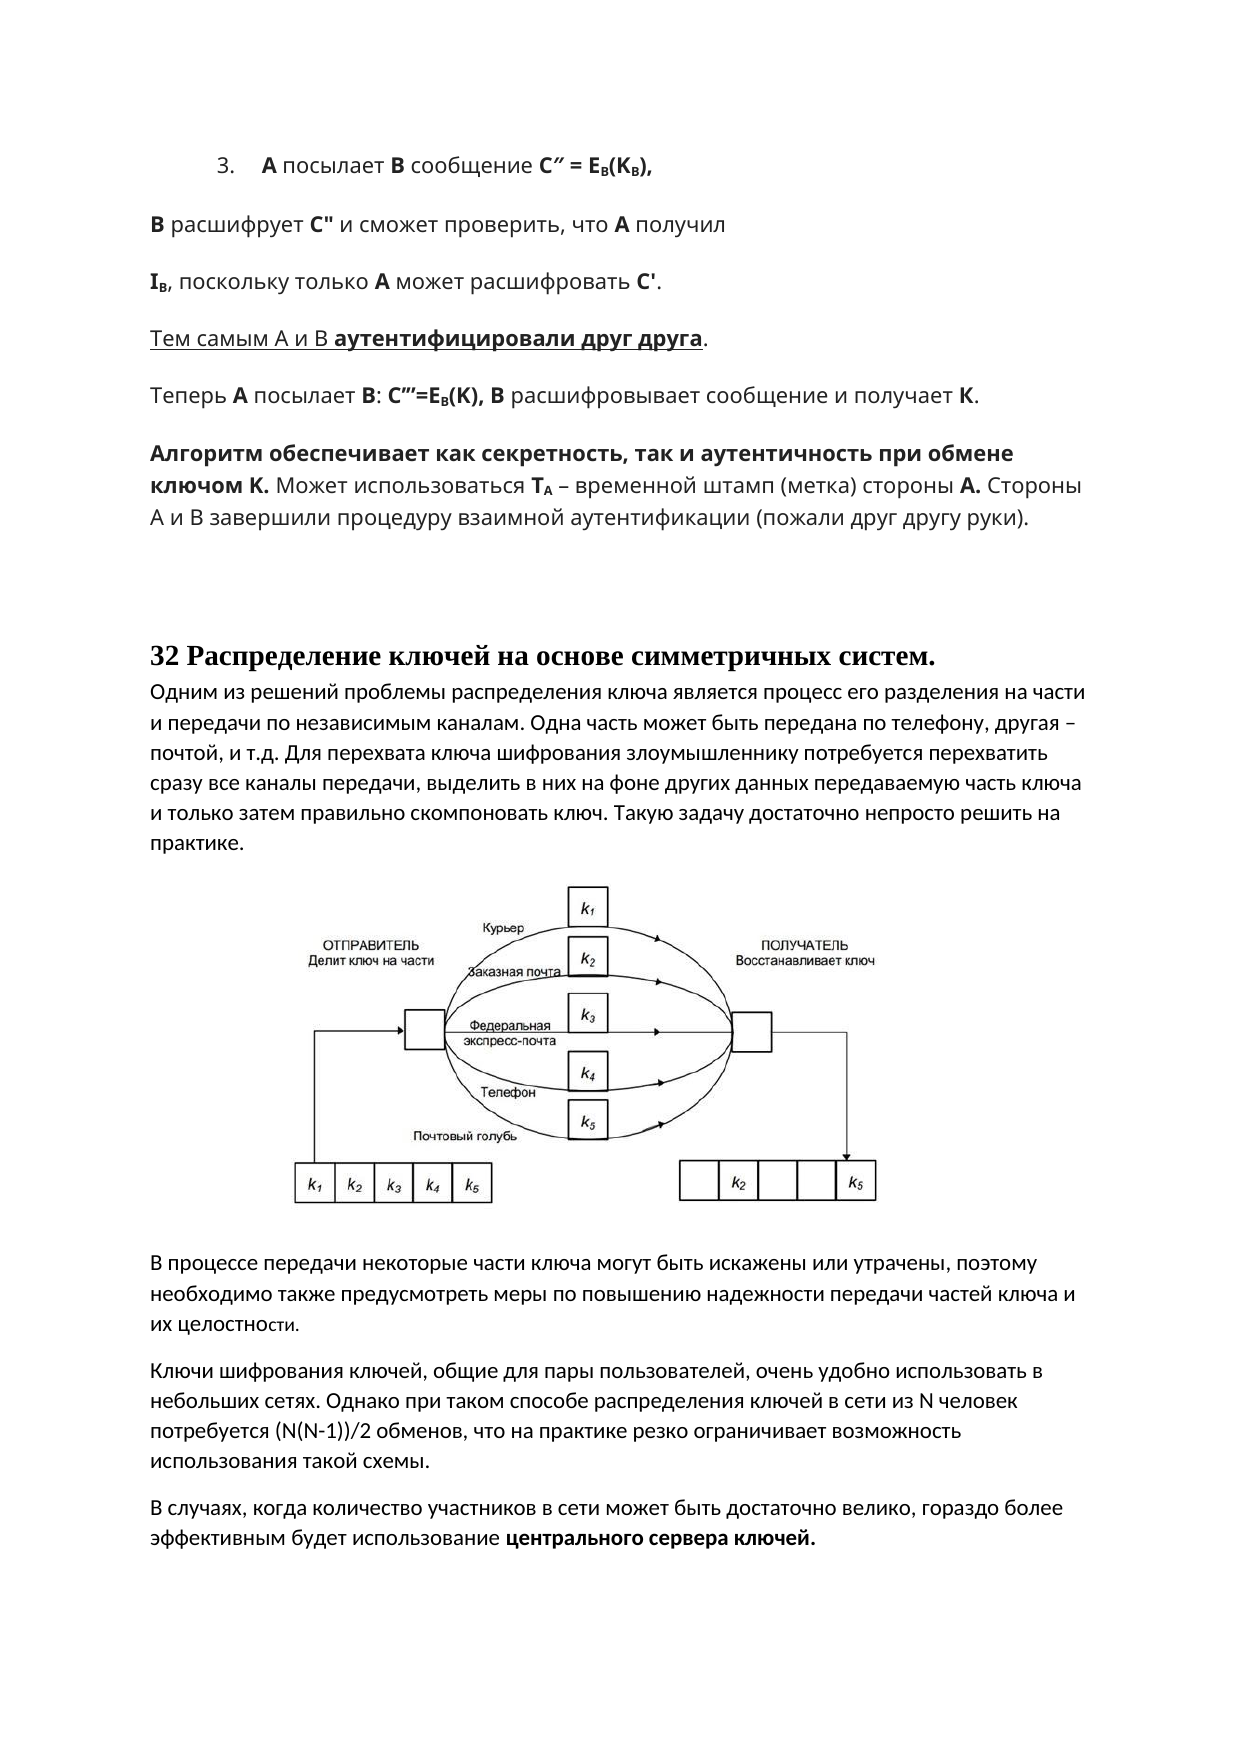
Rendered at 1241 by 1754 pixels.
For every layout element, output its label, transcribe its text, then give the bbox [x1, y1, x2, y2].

text Тем самым А и В аутентифицировали друг друга. [150, 323, 1090, 353]
text Ключи шифрования ключей, общие для пары пользователей, очень удобно использовать в небольших сетях. Однако при таком способе распределения ключей в сети из N человек потребуется (N(N-1))/2 обменов, что на практике резко ограничивает возможность использования такой схемы. [150, 1356, 1090, 1474]
text Алгоритм обеспечивает как секретность, так и аутентичность при обмене ключом K. Может использоваться TА – временной штамп (метка) стороны А. Стороны А и В завершили процедуру взаимной аутентификации (пожали друг другу руки). [150, 437, 1090, 531]
text В процессе передачи некоторые части ключа могут быть искажены или утрачены, поэтому необходимо также предусмотреть меры по повышению надежности передачи частей ключа и их целостности. [150, 1248, 1090, 1337]
text В расшифрует С" и сможет проверить, что А получил [150, 209, 1090, 239]
text IB, поскольку только А может расшифровать С'. [150, 266, 1090, 296]
text В случаях, когда количество участников в сети может быть достаточно велико, гораздо более эффективным будет использование центрального сервера ключей. [150, 1493, 1090, 1551]
text Теперь А посылает В: С’’’=EB(K), В расшифровывает сообщение и получает К. [150, 380, 1090, 410]
subtitle 32 Распределение ключей на основе симметричных систем. [150, 638, 1090, 671]
text 3. А посылает В сообщение C″ = EB(KB), [217, 150, 1090, 180]
picture [268, 875, 901, 1230]
text Одним из решений проблемы распределения ключа является процесс его разделения на части и передачи по независимым каналам. Одна часть может быть передана по телефону, другая – почтой, и т.д. Для перехвата ключа шифрования злоумышленнику потребуется перехватить сразу все каналы передачи, выделить в них на фоне других данных передаваемую часть ключа и только затем правильно скомпоновать ключ. Такую задачу достаточно непросто решить на практике. [150, 677, 1090, 857]
